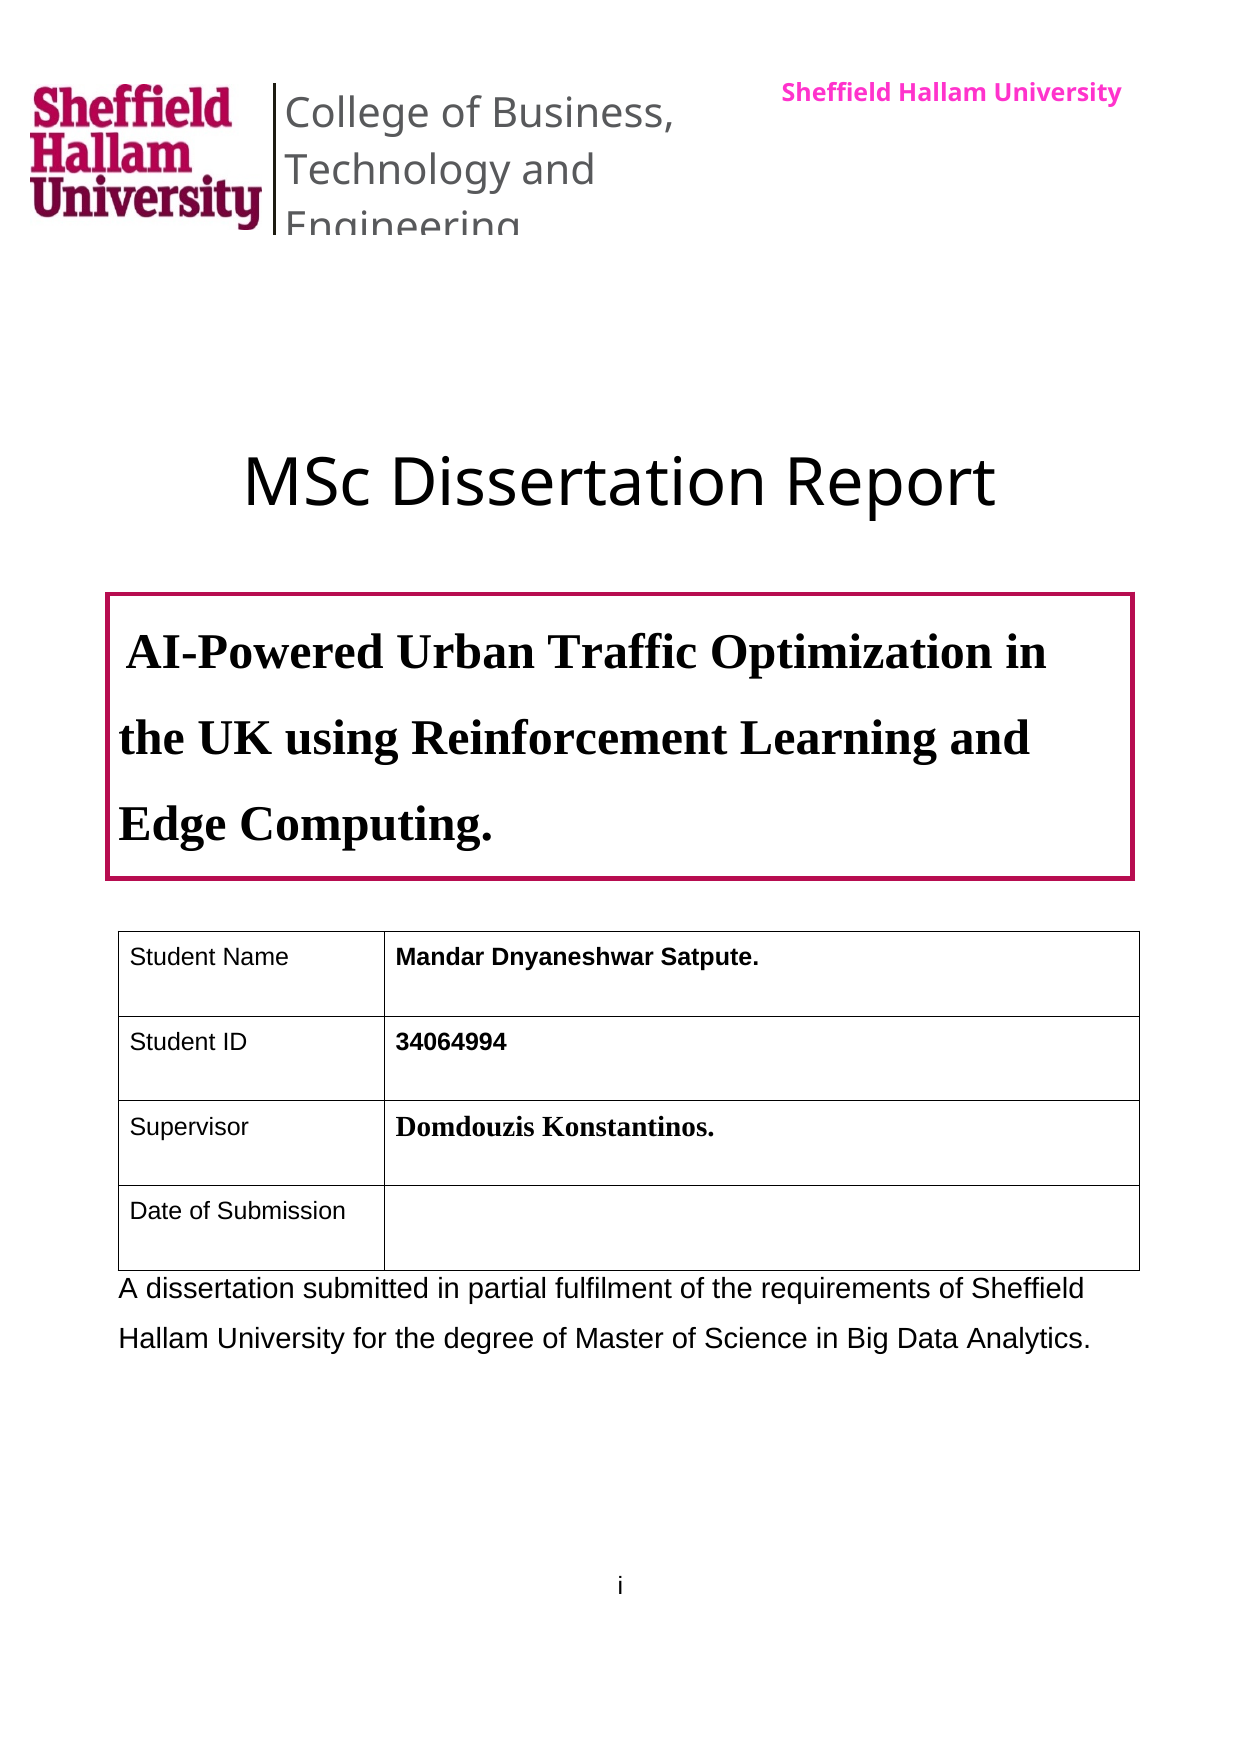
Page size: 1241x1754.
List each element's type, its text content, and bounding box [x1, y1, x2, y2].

table_cell [385, 1186, 1139, 1270]
table_header Mandar Dnyaneshwar Satpute. [385, 932, 1139, 1016]
table_cell Supervisor [119, 1101, 384, 1185]
text AI-Powered Urban Traffic Optimization in the UK using Reinforcement Learning and Edge Computing. [110, 596, 1130, 876]
table_cell Date of Submission [119, 1186, 384, 1270]
table_cell Domdouzis Konstantinos. [385, 1101, 1139, 1185]
picture [30, 84, 262, 230]
table_cell 34064994 [385, 1017, 1139, 1100]
table_header Student Name [119, 932, 384, 1016]
table_cell Student ID [119, 1017, 384, 1100]
text MSc Dissertation Report [118, 434, 1122, 525]
text A dissertation submitted in partial fulfilment of the requirements of Sheffield Hallam University for the degree of Master of Science in Big Data Analytics. [118, 1271, 1122, 1355]
